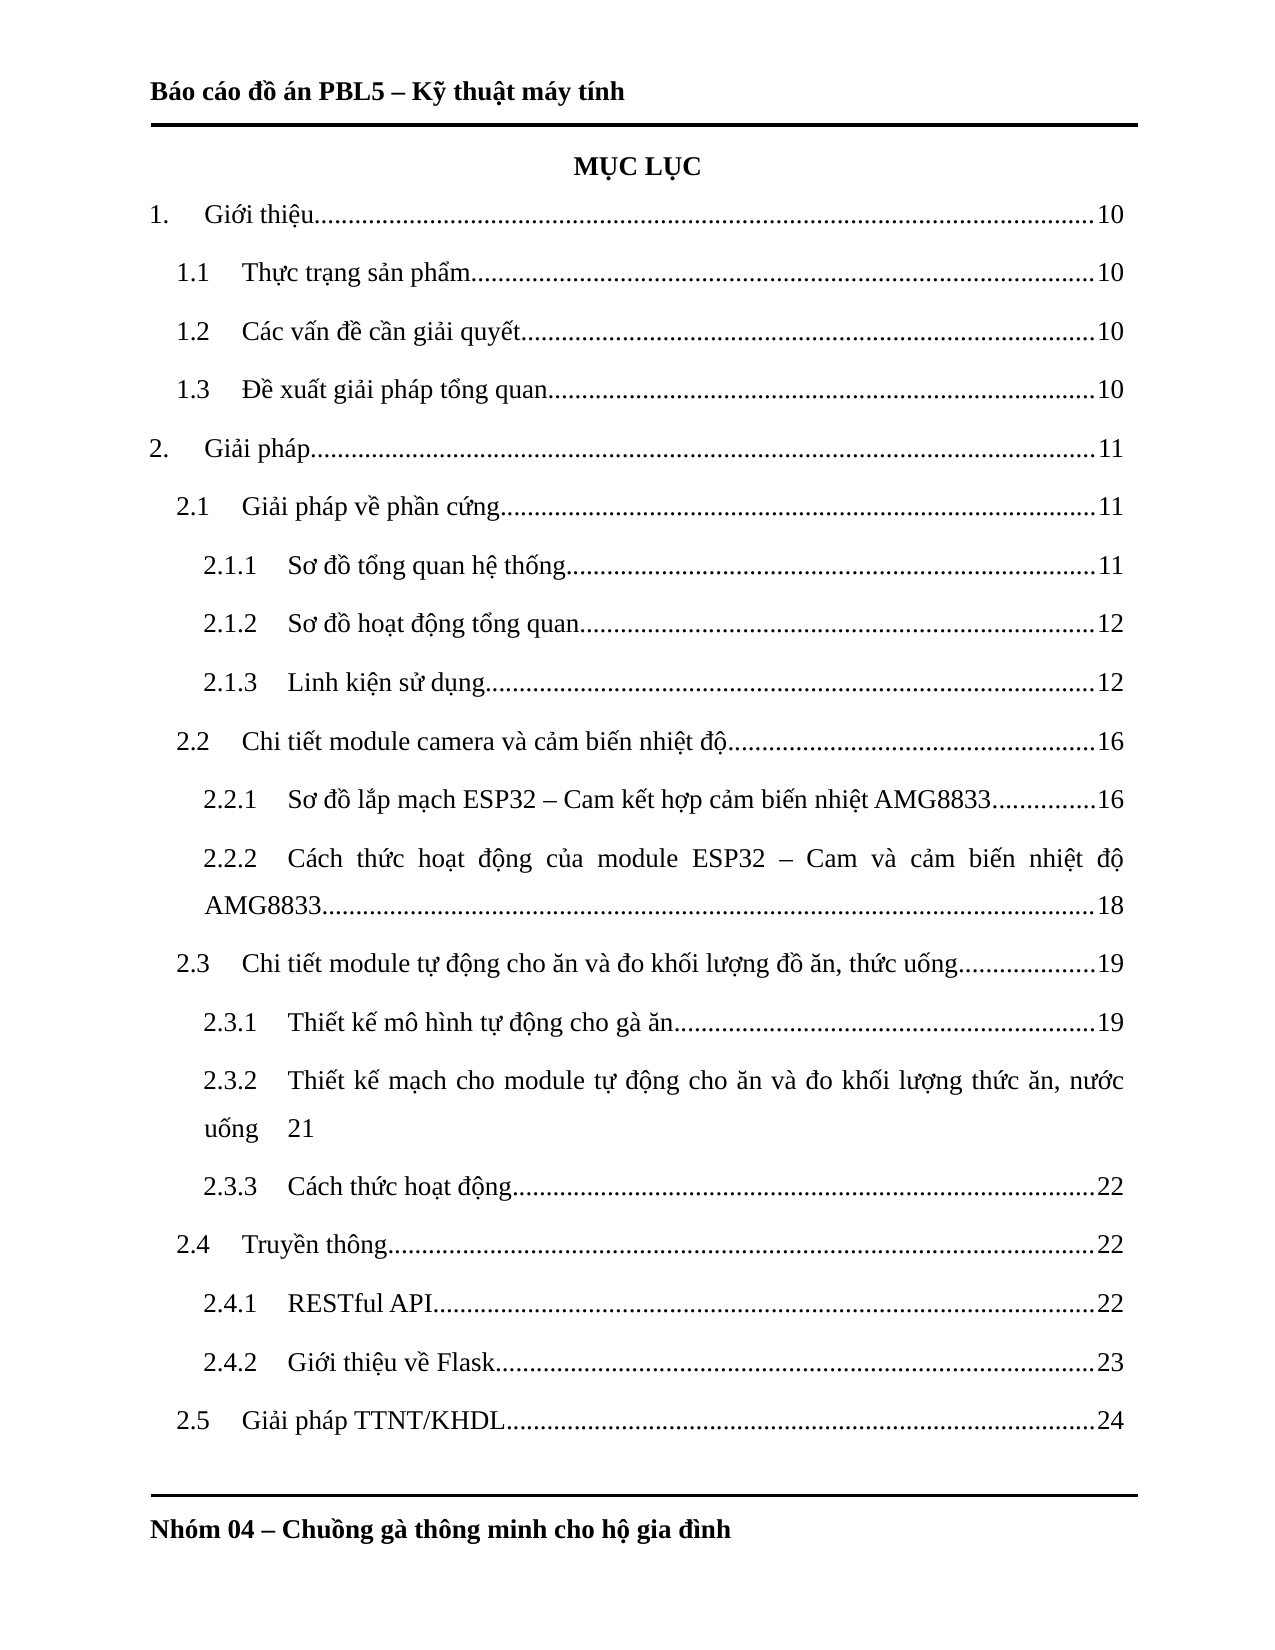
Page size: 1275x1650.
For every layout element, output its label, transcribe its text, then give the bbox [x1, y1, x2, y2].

text MỤC LỤC [150, 150, 1125, 181]
